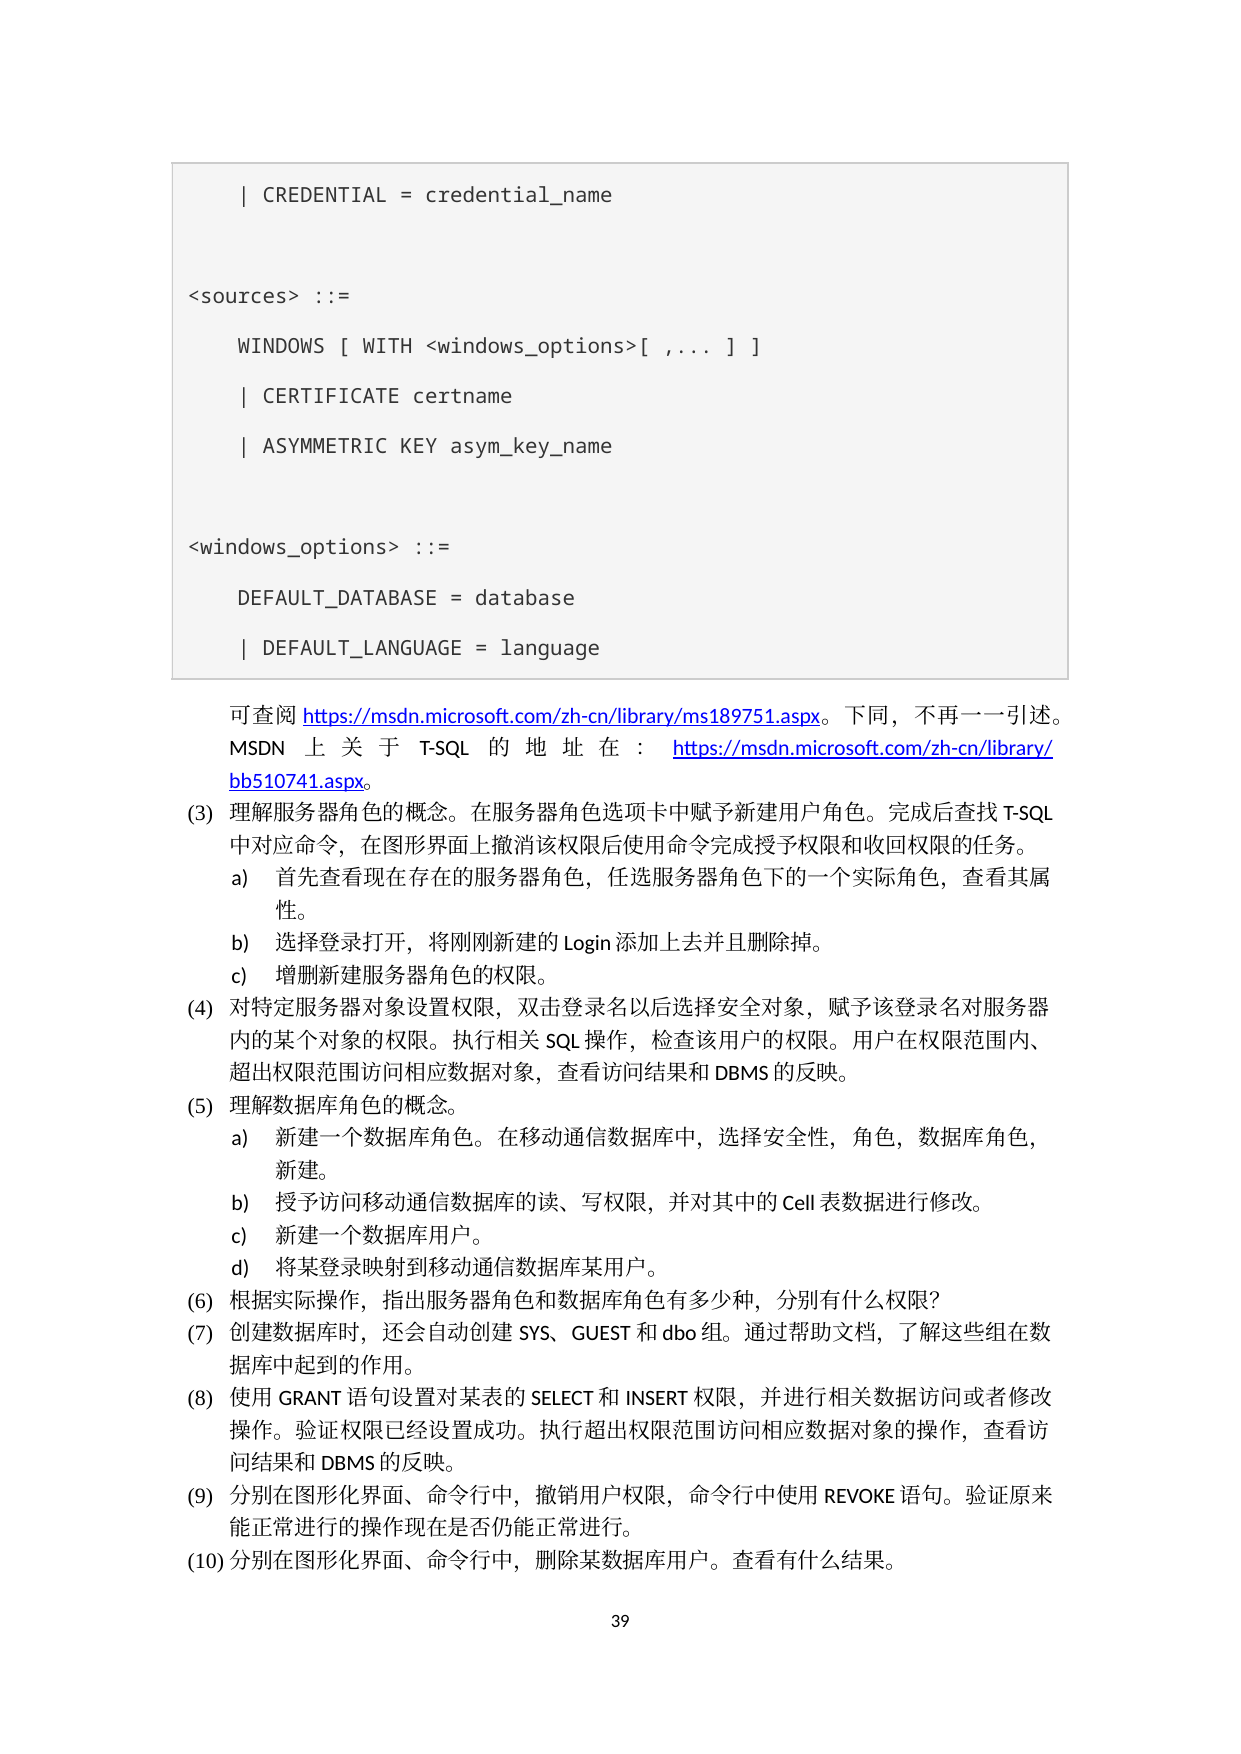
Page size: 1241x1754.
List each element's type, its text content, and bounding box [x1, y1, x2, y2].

text <sources> ::= [173, 263, 1067, 311]
list 选择登录打开，将刚刚新建的Login添加上去并且删除掉。 [231, 925, 1053, 957]
text | DEFAULT_LANGUAGE = language [173, 615, 1067, 678]
list 理解服务器角色的概念。在服务器角色选项卡中赋予新建用户角色。完成后查找T-SQL中对应命令，在图形界面上撤消该权限后使用命令完成授予权限和收回权限的任务。 [187, 795, 1053, 860]
text DEFAULT_DATABASE = database [173, 564, 1067, 613]
text WINDOWS [ WITH <windows_options>[ ,... ] ] [173, 313, 1067, 362]
text | CERTIFICATE certname [173, 363, 1067, 412]
list 将某登录映射到移动通信数据库某用户。 [231, 1250, 1053, 1282]
list 理解数据库角色的概念。 [187, 1087, 1053, 1120]
list 创建数据库时，还会自动创建SYS、GUEST 和dbo组。通过帮助文档，了解这些组在数据库中起到的作用。 [187, 1315, 1053, 1380]
list 新建一个数据库用户。 [231, 1217, 1053, 1250]
text | ASYMMETRIC KEY asym_key_name [173, 413, 1067, 462]
list 首先查看现在存在的服务器角色，任选服务器角色下的一个实际角色，查看其属性。 [231, 860, 1053, 925]
list 使用GRANT语句设置对某表的SELECT和INSERT权限，并进行相关数据访问或者修改操作。验证权限已经设置成功。执行超出权限范围访问相应数据对象的操作，查看访问结果和DBMS的反映。 [187, 1380, 1053, 1477]
list 授予访问移动通信数据库的读、写权限，并对其中的Cell表数据进行修改。 [231, 1185, 1053, 1217]
text | CREDENTIAL = credential_name [173, 164, 1067, 211]
text <windows_options> ::= [173, 514, 1067, 563]
text 可查阅https://msdn.microsoft.com/zh-cn/library/ms189751.aspx。下同，不再一一引述。MSDN上关于T-SQL的地址在：https://msdn.microsoft.com/zh-cn/library/bb510741.aspx。 [229, 697, 1053, 795]
list 新建一个数据库角色。在移动通信数据库中，选择安全性，角色，数据库角色，新建。 [231, 1120, 1053, 1185]
list 分别在图形化界面、命令行中，撤销用户权限，命令行中使用REVOKE语句。验证原来能正常进行的操作现在是否仍能正常进行。 [187, 1477, 1053, 1542]
list 增删新建服务器角色的权限。 [231, 957, 1053, 990]
list 对特定服务器对象设置权限，双击登录名以后选择安全对象，赋予该登录名对服务器内的某个对象的权限。执行相关SQL操作，检查该用户的权限。用户在权限范围内、超出权限范围访问相应数据对象，查看访问结果和DBMS的反映。 [187, 990, 1053, 1087]
list 根据实际操作，指出服务器角色和数据库角色有多少种，分别有什么权限？ [187, 1282, 1053, 1315]
list 分别在图形化界面、命令行中，删除某数据库用户。查看有什么结果。 [187, 1542, 1053, 1575]
